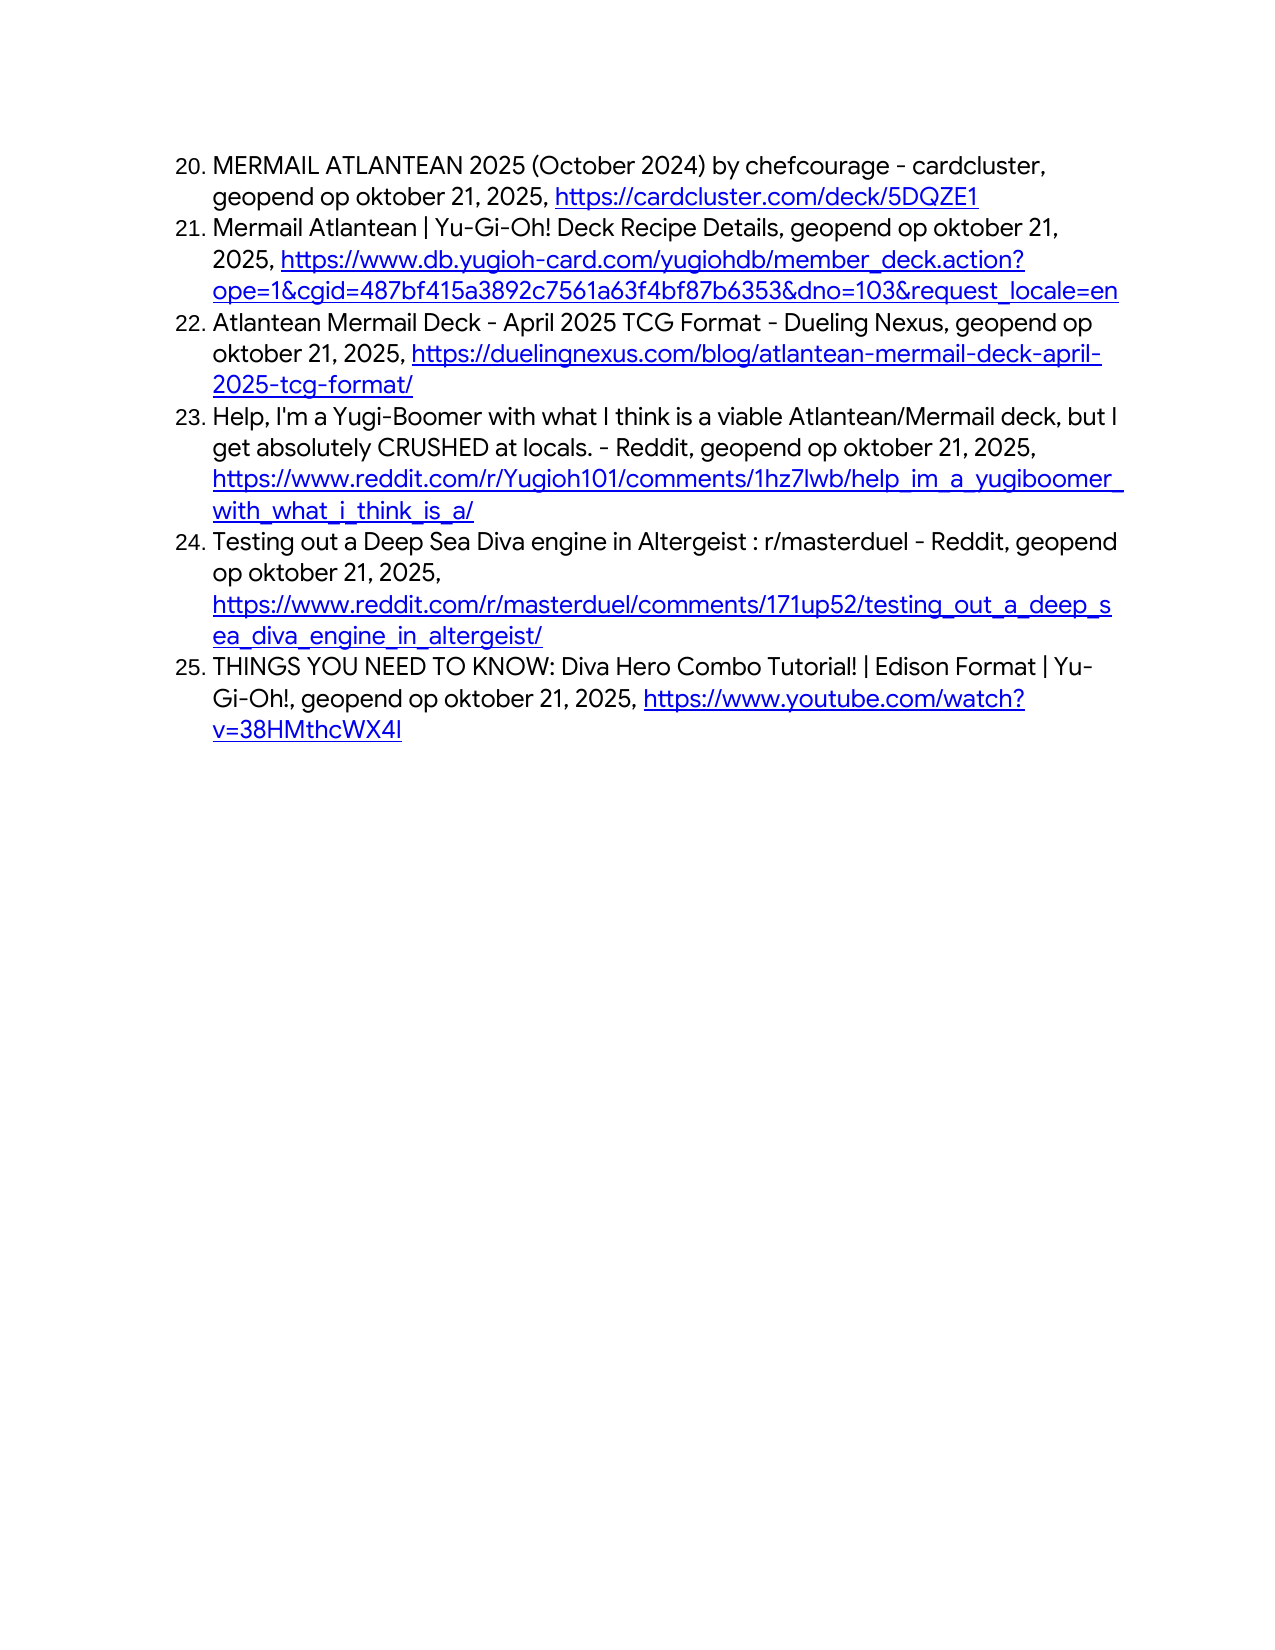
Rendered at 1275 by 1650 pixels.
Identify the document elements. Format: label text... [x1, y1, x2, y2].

list Mermail Atlantean | Yu-Gi-Oh! Deck Recipe Details, geopend op oktober 21, 2025, https://www.db.yugioh-card.com/yugiohdb/member_deck.action?ope=1&cgid=487bf415a3892c7561a63f4bf87b6353&dno=103&request_locale=en [175, 213, 1125, 307]
list THINGS YOU NEED TO KNOW: Diva Hero Combo Tutorial! | Edison Format | Yu-Gi-Oh!, geopend op oktober 21, 2025, https://www.youtube.com/watch?v=38HMthcWX4I [175, 652, 1125, 746]
list Atlantean Mermail Deck - April 2025 TCG Format - Dueling Nexus, geopend op oktober 21, 2025, https://duelingnexus.com/blog/atlantean-mermail-deck-april-2025-tcg-format/ [175, 307, 1125, 401]
list Help, I'm a Yugi-Boomer with what I think is a viable Atlantean/Mermail deck, but I get absolutely CRUSHED at locals. - Reddit, geopend op oktober 21, 2025, https://www.reddit.com/r/Yugioh101/comments/1hz7lwb/help_im_a_yugiboomer_with_what_i_think_is_a/ [175, 401, 1125, 526]
list Testing out a Deep Sea Diva engine in Altergeist : r/masterduel - Reddit, geopend op oktober 21, 2025, https://www.reddit.com/r/masterduel/comments/171up52/testing_out_a_deep_sea_diva_engine_in_altergeist/ [175, 526, 1125, 652]
list MERMAIL ATLANTEAN 2025 (October 2024) by chefcourage - cardcluster, geopend op oktober 21, 2025, https://cardcluster.com/deck/5DQZE1 [175, 150, 1125, 213]
